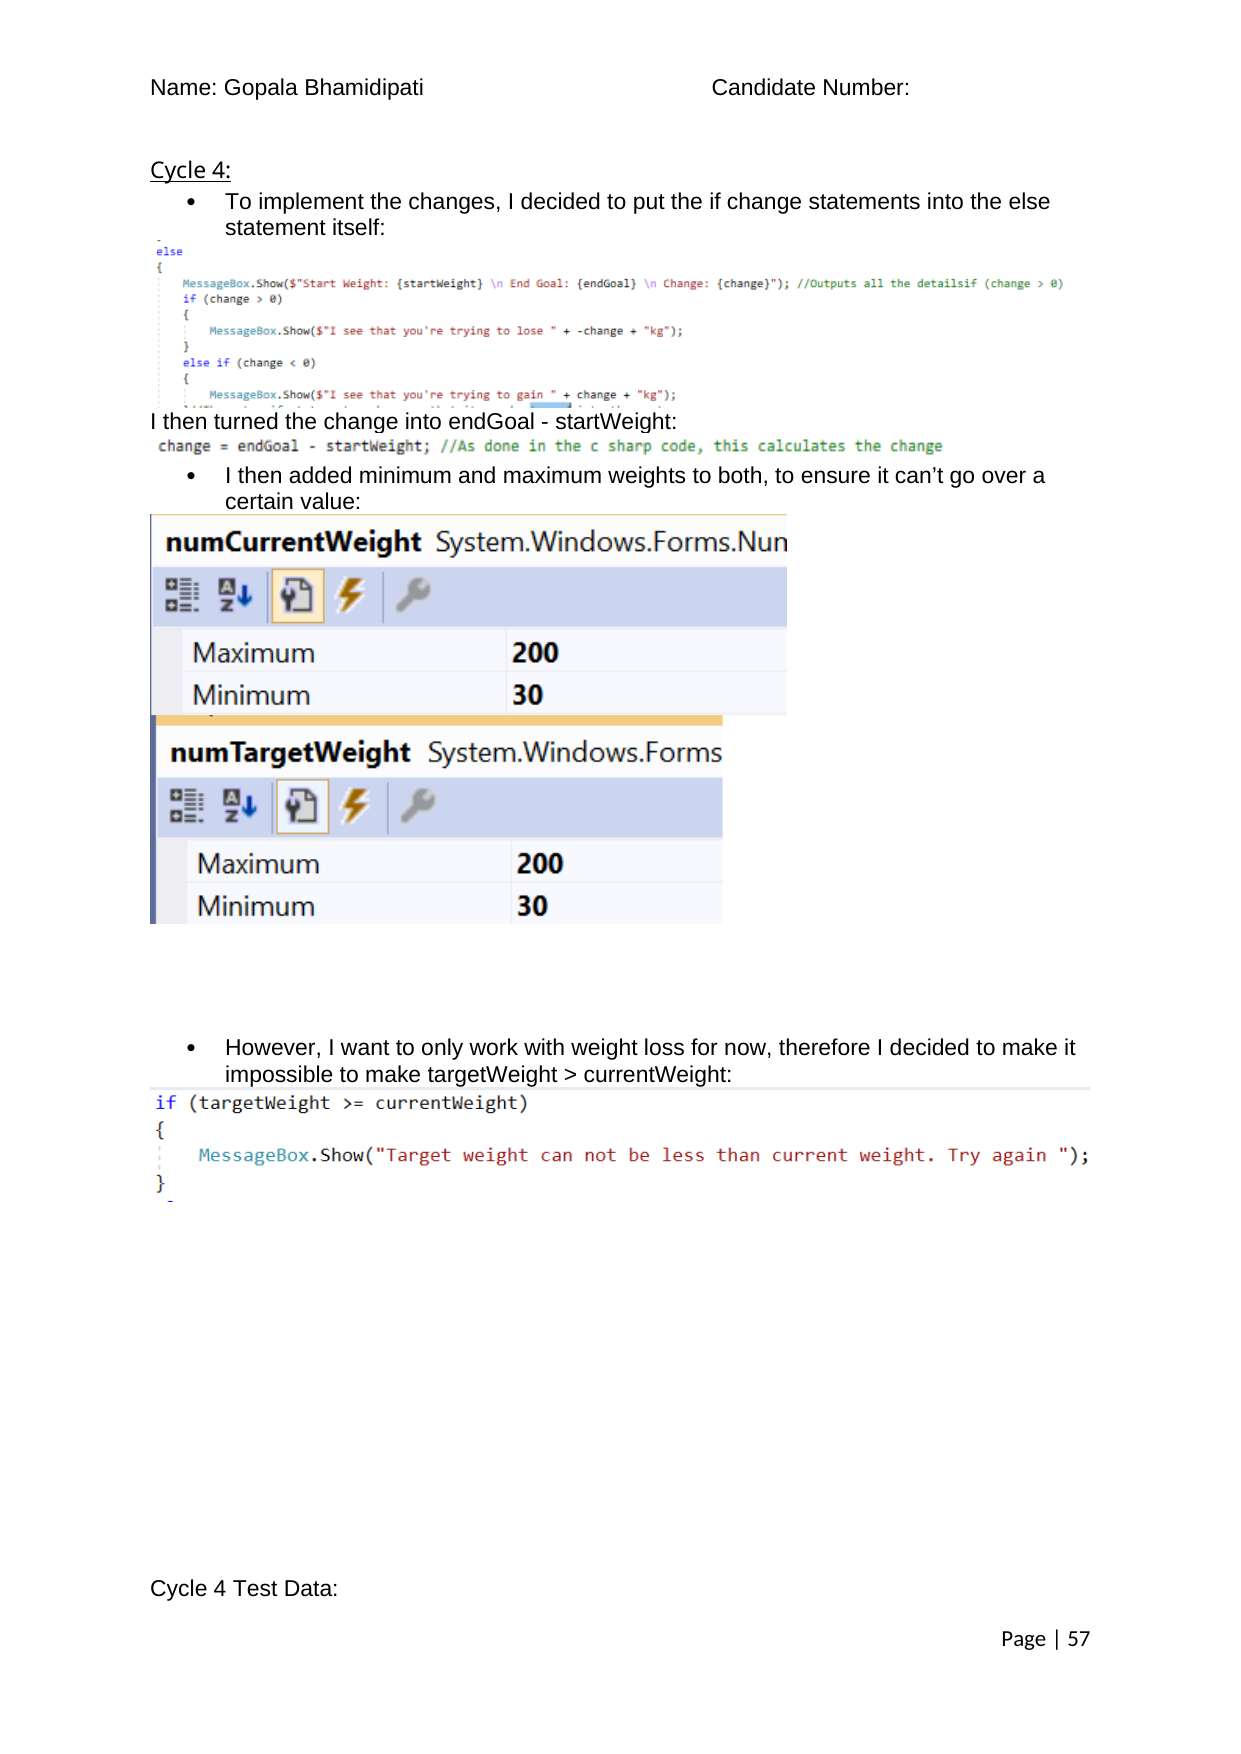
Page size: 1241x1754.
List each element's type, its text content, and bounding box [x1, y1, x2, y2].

list To implement the changes, I decided to put the if change statements into the else statement itself: [187, 188, 1090, 240]
list I then added minimum and maximum weights to both, to ensure it can’t go over a certain value: [187, 462, 1090, 515]
subtitle Cycle 4: [150, 154, 1090, 185]
picture [150, 1087, 1091, 1202]
picture [150, 433, 1023, 460]
text I then turned the change into endGoal - startWeight: [150, 408, 1090, 434]
picture [150, 240, 1091, 408]
list However, I want to only work with weight loss for now, therefore I decided to make it impossible to make targetWeight > currentWeight: [187, 1034, 1090, 1087]
picture [150, 514, 787, 924]
text Cycle 4 Test Data: [150, 1575, 1090, 1602]
